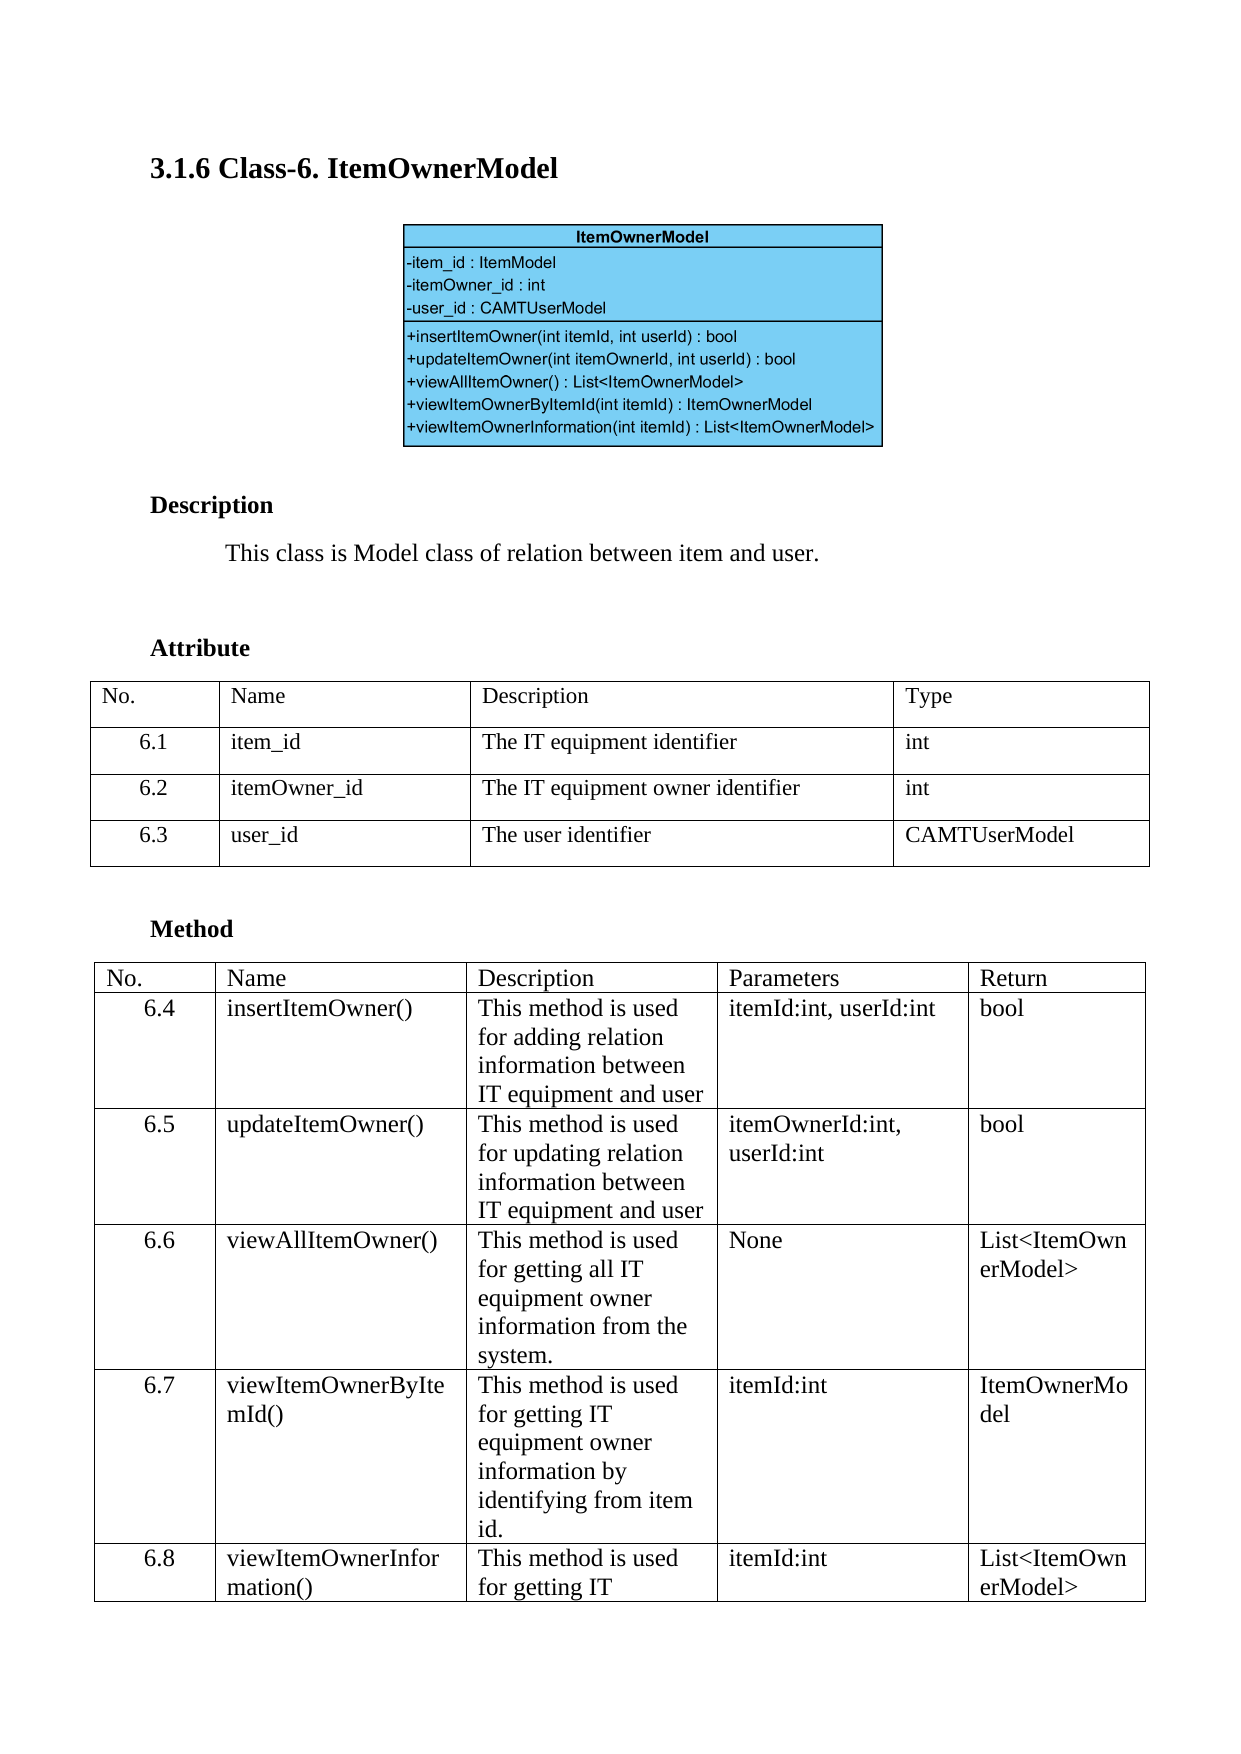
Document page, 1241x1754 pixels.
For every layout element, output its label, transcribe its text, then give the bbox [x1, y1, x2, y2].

table_cell viewItemOwnerByItemId() [216, 1370, 466, 1542]
table_cell The IT equipment identifier [471, 728, 893, 773]
table_cell itemOwnerId:int, userId:int [718, 1109, 968, 1224]
table_header Description [467, 963, 717, 992]
table_cell itemId:int, userId:int [718, 993, 968, 1108]
table_header Return [969, 963, 1145, 992]
table_cell The user identifier [471, 821, 893, 866]
table_cell int [894, 728, 1149, 773]
table_header No. [91, 682, 219, 727]
table_cell int [894, 775, 1149, 819]
text This class is Model class of relation between item and user. [150, 538, 1090, 567]
table_cell itemId:int [718, 1544, 968, 1601]
table_cell updateItemOwner() [216, 1109, 466, 1224]
table_header Name [220, 682, 470, 727]
table_cell insertItemOwner() [216, 993, 466, 1108]
table_cell [95, 1225, 215, 1369]
table_cell The IT equipment owner identifier [471, 775, 893, 819]
table_cell [95, 1544, 215, 1601]
table_cell bool [969, 993, 1145, 1108]
table_header Parameters [718, 963, 968, 992]
table_header Description [471, 682, 893, 727]
table_cell CAMTUserModel [894, 821, 1149, 866]
table_cell This method is used for updating relation information between IT equipment and user [467, 1109, 717, 1224]
table_cell viewAllItemOwner() [216, 1225, 466, 1369]
table_header Type [894, 682, 1149, 727]
text Description [150, 490, 1090, 519]
text Method [150, 914, 1090, 943]
table_cell [95, 1109, 215, 1224]
table_header Name [216, 963, 466, 992]
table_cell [216, 1544, 466, 1601]
table_cell None [718, 1225, 968, 1369]
table_cell itemId:int [718, 1370, 968, 1542]
table_cell [91, 728, 219, 773]
table_cell ItemOwnerModel [969, 1370, 1145, 1542]
table_cell [95, 1370, 215, 1542]
table_cell This method is used for getting all IT equipment owner information from the system. [467, 1225, 717, 1369]
table_cell bool [969, 1109, 1145, 1224]
table_cell List<ItemOwnerModel> [969, 1225, 1145, 1369]
table_cell item_id [220, 728, 470, 773]
table_cell [95, 993, 215, 1108]
table_cell This method is used for adding relation information between IT equipment and user [467, 993, 717, 1108]
text Attribute [150, 633, 1090, 662]
table_cell user_id [220, 821, 470, 866]
table_cell [91, 775, 219, 819]
picture [400, 221, 888, 452]
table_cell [467, 1544, 717, 1601]
table_cell This method is used for getting IT equipment owner information by identifying from item id. [467, 1370, 717, 1542]
table_header No. [95, 963, 215, 992]
table_cell [91, 821, 219, 866]
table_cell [969, 1544, 1145, 1601]
table_cell itemOwner_id [220, 775, 470, 819]
text 3.1.6 Class-6. ItemOwnerModel [150, 150, 1090, 185]
